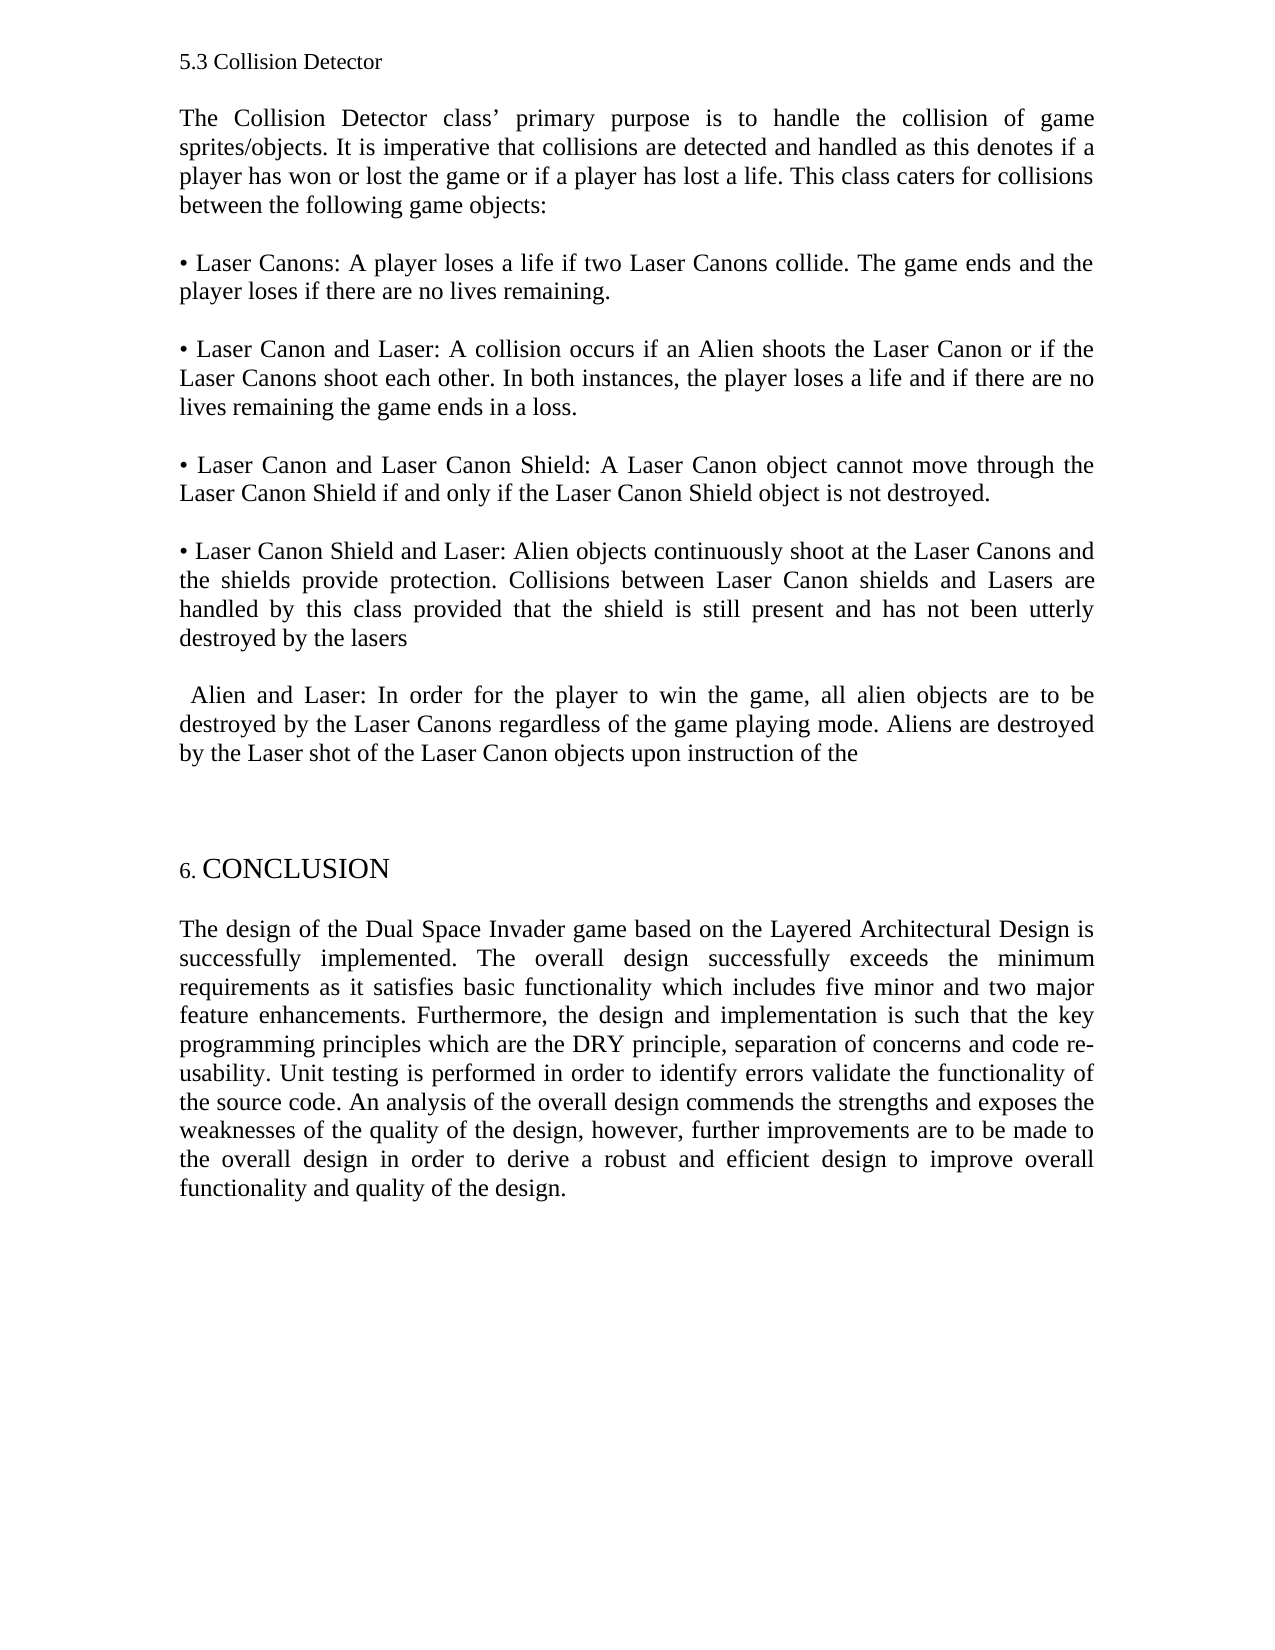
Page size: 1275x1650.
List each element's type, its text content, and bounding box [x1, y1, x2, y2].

text The Collision Detector class’ primary purpose is to handle the collision of game sprites/objects. It is imperative that collisions are detected and handled as this denotes if a player has won or lost the game or if a player has lost a life. This class caters for collisions between the following game objects: [179, 103, 1096, 218]
text Alien and Laser: In order for the player to win the game, all alien objects are to be destroyed by the Laser Canons regardless of the game playing mode. Aliens are destroyed by the Laser shot of the Laser Canon objects upon instruction of the [179, 681, 1096, 767]
text • Laser Canon and Laser Canon Shield: A Laser Canon object cannot move through the Laser Canon Shield if and only if the Laser Canon Shield object is not destroyed. [179, 450, 1096, 507]
text The design of the Dual Space Invader game based on the Layered Architectural Design is successfully implemented. The overall design successfully exceeds the minimum requirements as it satisfies basic functionality which includes five minor and two major feature enhancements. Furthermore, the design and implementation is such that the key programming principles which are the DRY principle, separation of concerns and code re-usability. Unit testing is performed in order to identify errors validate the functionality of the source code. An analysis of the overall design commends the strengths and exposes the weaknesses of the quality of the design, however, further improvements are to be made to the overall design in order to derive a robust and efficient design to improve overall functionality and quality of the design. [179, 914, 1096, 1202]
text 5.3 Collision Detector [179, 48, 1096, 74]
text • Laser Canon and Laser: A collision occurs if an Alien shoots the Laser Canon or if the Laser Canons shoot each other. In both instances, the player loses a life and if there are no lives remaining the game ends in a loss. [179, 334, 1096, 421]
text 6. CONCLUSION [179, 851, 1096, 885]
text • Laser Canon Shield and Laser: Alien objects continuously shoot at the Laser Canons and the shields provide protection. Collisions between Laser Canon shields and Lasers are handled by this class provided that the shield is still present and has not been utterly destroyed by the lasers [179, 536, 1096, 651]
text • Laser Canons: A player loses a life if two Laser Canons collide. The game ends and the player loses if there are no lives remaining. [179, 248, 1096, 305]
